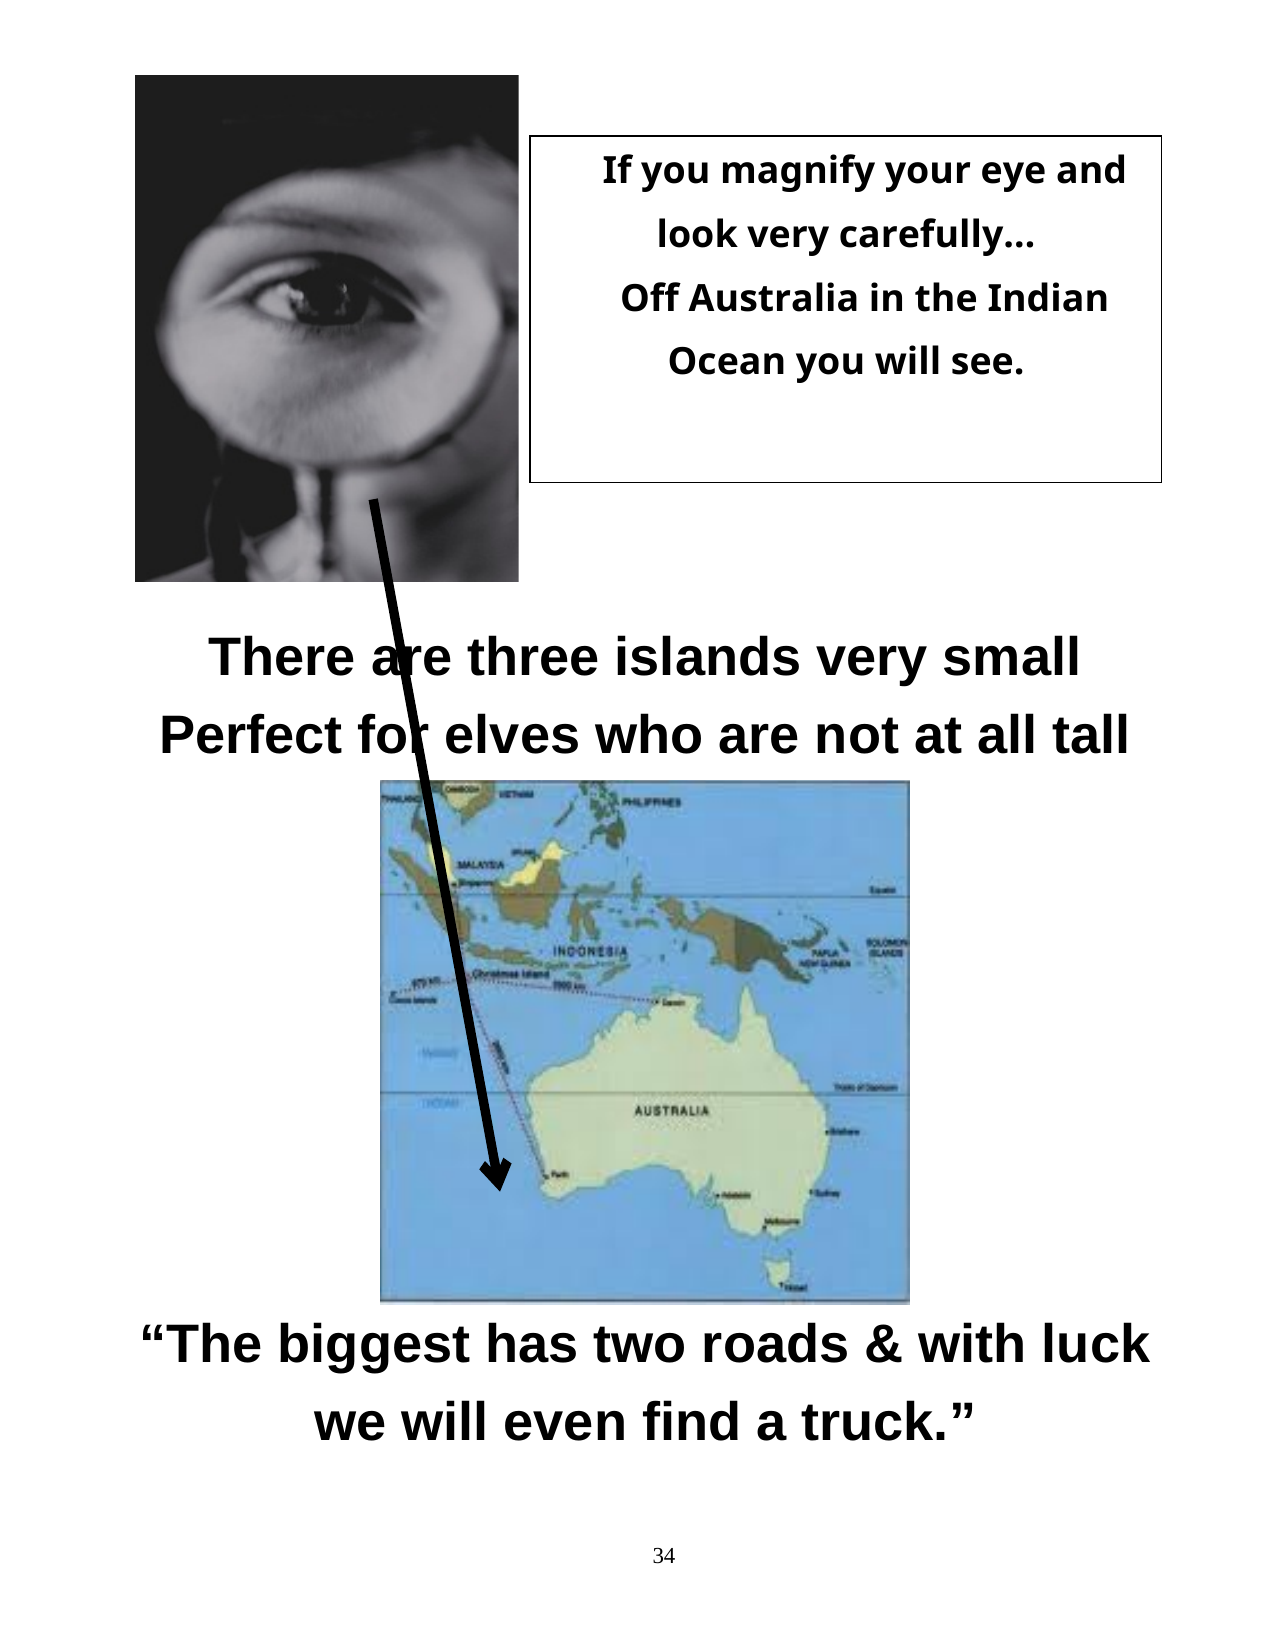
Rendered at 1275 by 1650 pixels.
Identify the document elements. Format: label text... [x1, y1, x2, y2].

text Perfect for elves who are not at all tall [135, 702, 416, 764]
picture [380, 780, 910, 1305]
text Perfect for elves who are not at all tall [416, 702, 1155, 764]
text There are three islands very small [402, 624, 1155, 687]
text There are three islands very small [135, 624, 402, 687]
picture [135, 75, 519, 582]
text “The biggest has two roads & with luck we will even find a truck.” [135, 1312, 1155, 1452]
